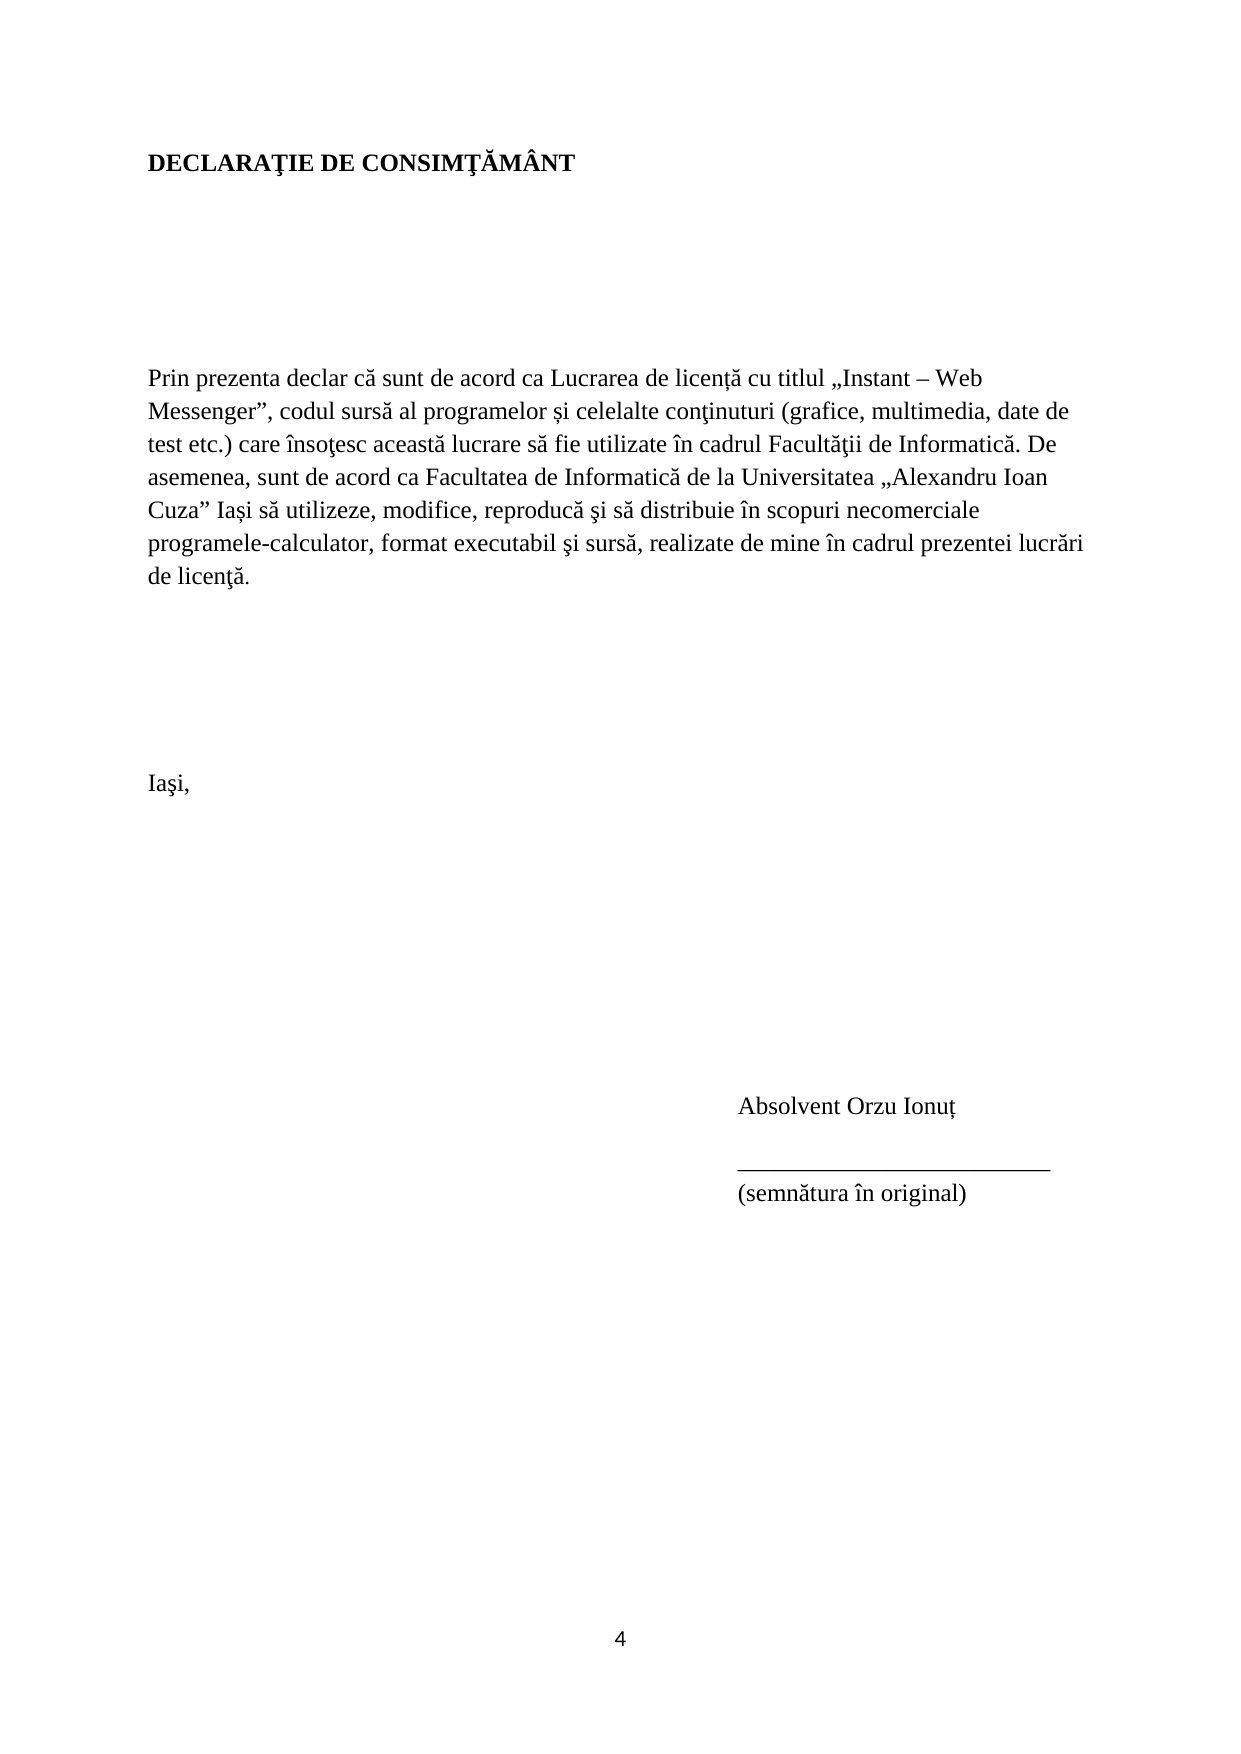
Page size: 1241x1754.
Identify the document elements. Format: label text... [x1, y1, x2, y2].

text _________________________ (semnătura în original) [738, 1145, 1093, 1207]
text Absolvent Orzu Ionuț [738, 1091, 1093, 1120]
text DECLARAŢIE DE CONSIMŢĂMÂNT [148, 148, 1093, 176]
text Prin prezenta declar că sunt de acord ca Lucrarea de licență cu titlul „Instant – Web Messenger”, codul sursă al programelor și celelalte conţinuturi (grafice, multimedia, date de test etc.) care însoţesc această lucrare să fie utilizate în cadrul Facultăţii de Informatică. De asemenea, sunt de acord ca Facultatea de Informatică de la Universitatea „Alexandru Ioan Cuza” Iași să utilizeze, modifice, reproducă şi să distribuie în scopuri necomerciale programele-calculator, format executabil şi sursă, realizate de mine în cadrul prezentei lucrări de licenţă. [148, 363, 1093, 590]
text Iaşi, [148, 768, 1093, 797]
